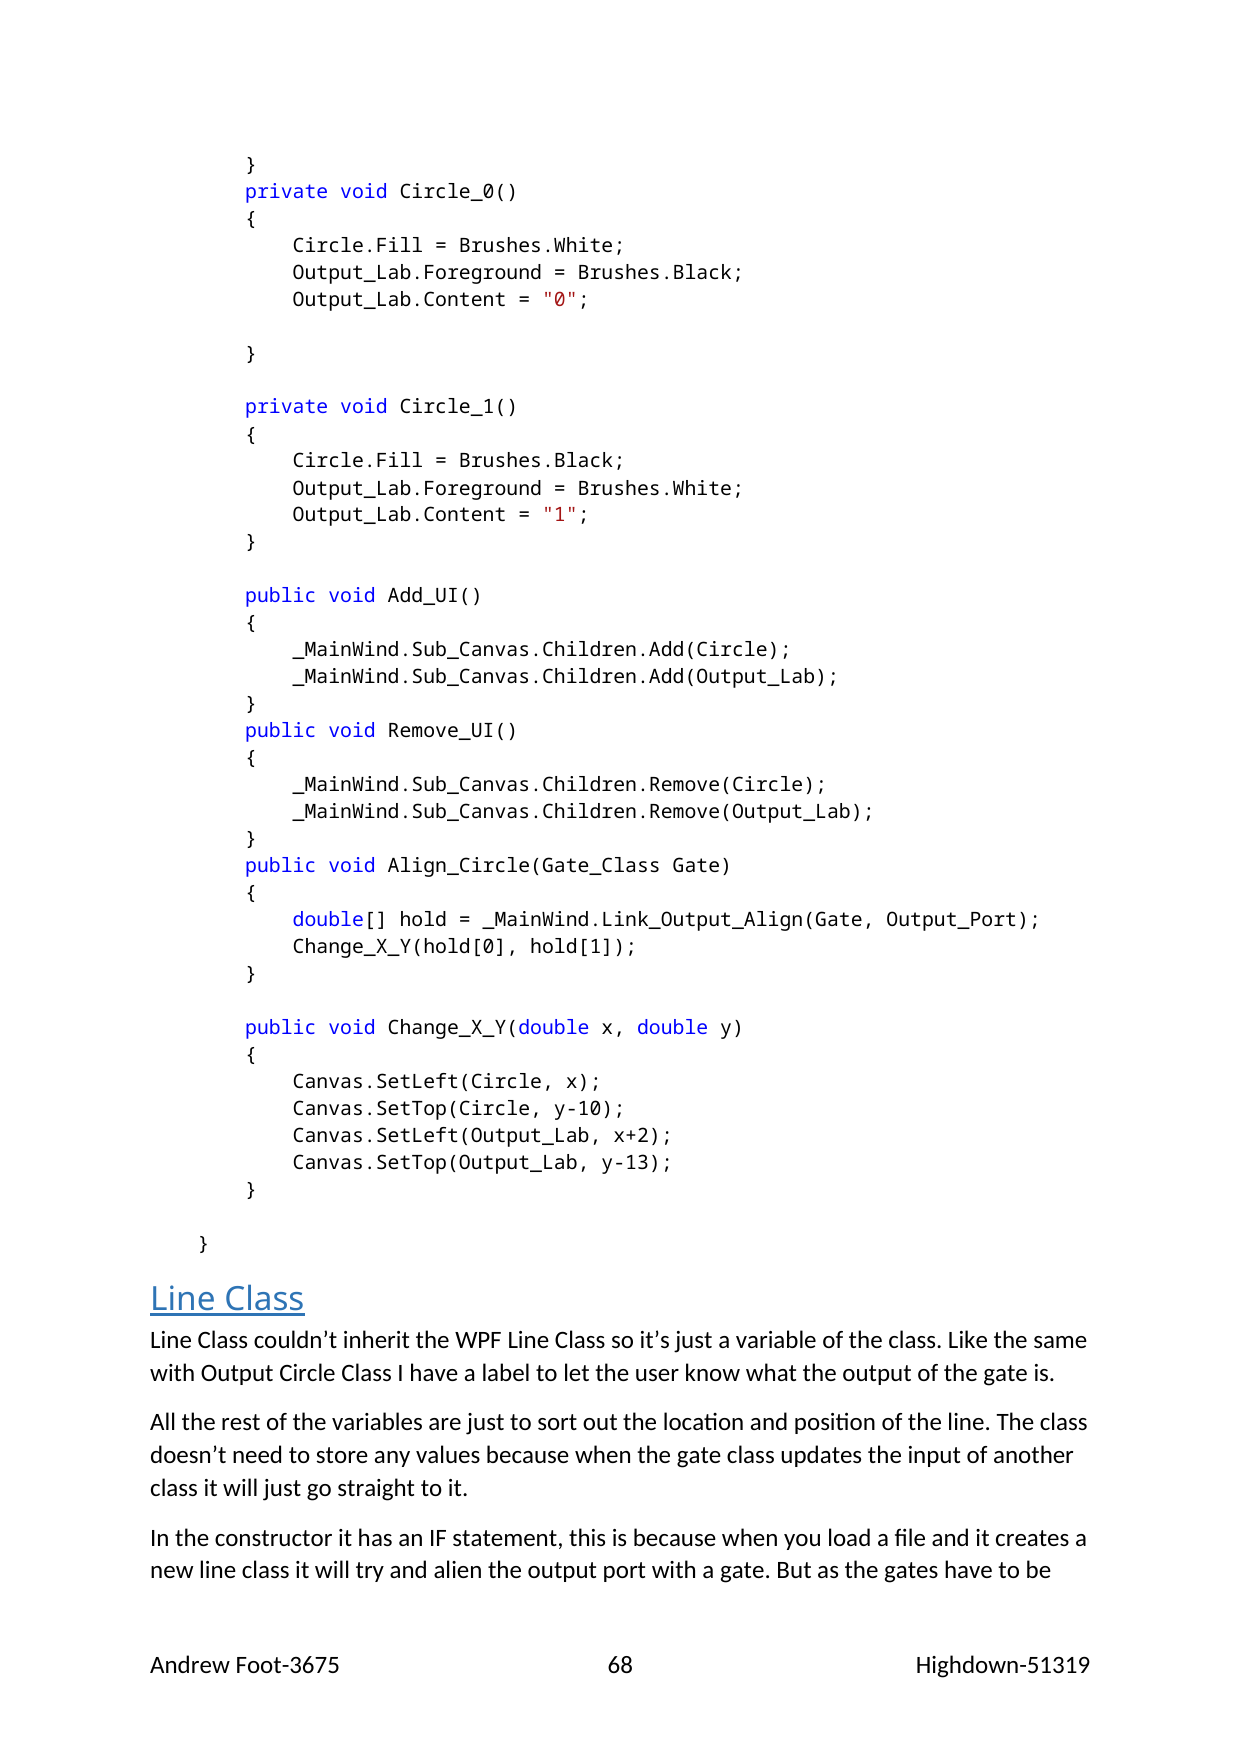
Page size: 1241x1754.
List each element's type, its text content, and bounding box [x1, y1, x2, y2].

text } [150, 959, 1090, 986]
text } [150, 528, 1090, 555]
text Change_X_Y(hold[0], hold[1]); [150, 932, 1090, 959]
text { [150, 878, 1090, 905]
text } [150, 824, 1090, 851]
text All the rest of the variables are just to sort out the location and position of the line. The class doesn’t need to store any values because when the gate class updates the input of another class it will just go straight to it. [150, 1406, 1090, 1503]
text double[] hold = _MainWind.Link_Output_Align(Gate, Output_Port); [150, 905, 1090, 932]
text Output_Lab.Foreground = Brushes.Black; [150, 258, 1090, 285]
text public void Remove_UI() [150, 717, 1090, 743]
text } [150, 1229, 1090, 1256]
text } [150, 339, 1090, 366]
subtitle Line Class [150, 1275, 1090, 1320]
text public void Add_UI() [150, 582, 1090, 609]
text private void Circle_1() [150, 393, 1090, 420]
text Output_Lab.Content = "1"; [150, 501, 1090, 528]
text Canvas.SetTop(Circle, y-10); [150, 1094, 1090, 1121]
text } [150, 150, 1090, 177]
text Canvas.SetLeft(Circle, x); [150, 1067, 1090, 1094]
text Output_Lab.Foreground = Brushes.White; [150, 474, 1090, 501]
text { [150, 609, 1090, 636]
text Line Class couldn’t inherit the WPF Line Class so it’s just a variable of the class. Like the same with Output Circle Class I have a label to let the user know what the output of the gate is. [150, 1324, 1090, 1387]
text } [150, 1175, 1090, 1202]
text _MainWind.Sub_Canvas.Children.Add(Circle); [150, 636, 1090, 663]
text public void Change_X_Y(double x, double y) [150, 1013, 1090, 1040]
text public void Align_Circle(Gate_Class Gate) [150, 851, 1090, 878]
text _MainWind.Sub_Canvas.Children.Remove(Output_Lab); [150, 797, 1090, 824]
text Circle.Fill = Brushes.Black; [150, 447, 1090, 474]
text Output_Lab.Content = "0"; [150, 285, 1090, 312]
text Canvas.SetTop(Output_Lab, y-13); [150, 1148, 1090, 1175]
text Canvas.SetLeft(Output_Lab, x+2); [150, 1121, 1090, 1148]
text _MainWind.Sub_Canvas.Children.Remove(Circle); [150, 771, 1090, 797]
text _MainWind.Sub_Canvas.Children.Add(Output_Lab); [150, 663, 1090, 689]
text private void Circle_0() [150, 177, 1090, 204]
text { [150, 1040, 1090, 1067]
text { [150, 420, 1090, 447]
text Circle.Fill = Brushes.White; [150, 231, 1090, 258]
text { [150, 204, 1090, 231]
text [150, 1522, 1090, 1585]
text } [150, 689, 1090, 717]
text { [150, 743, 1090, 771]
